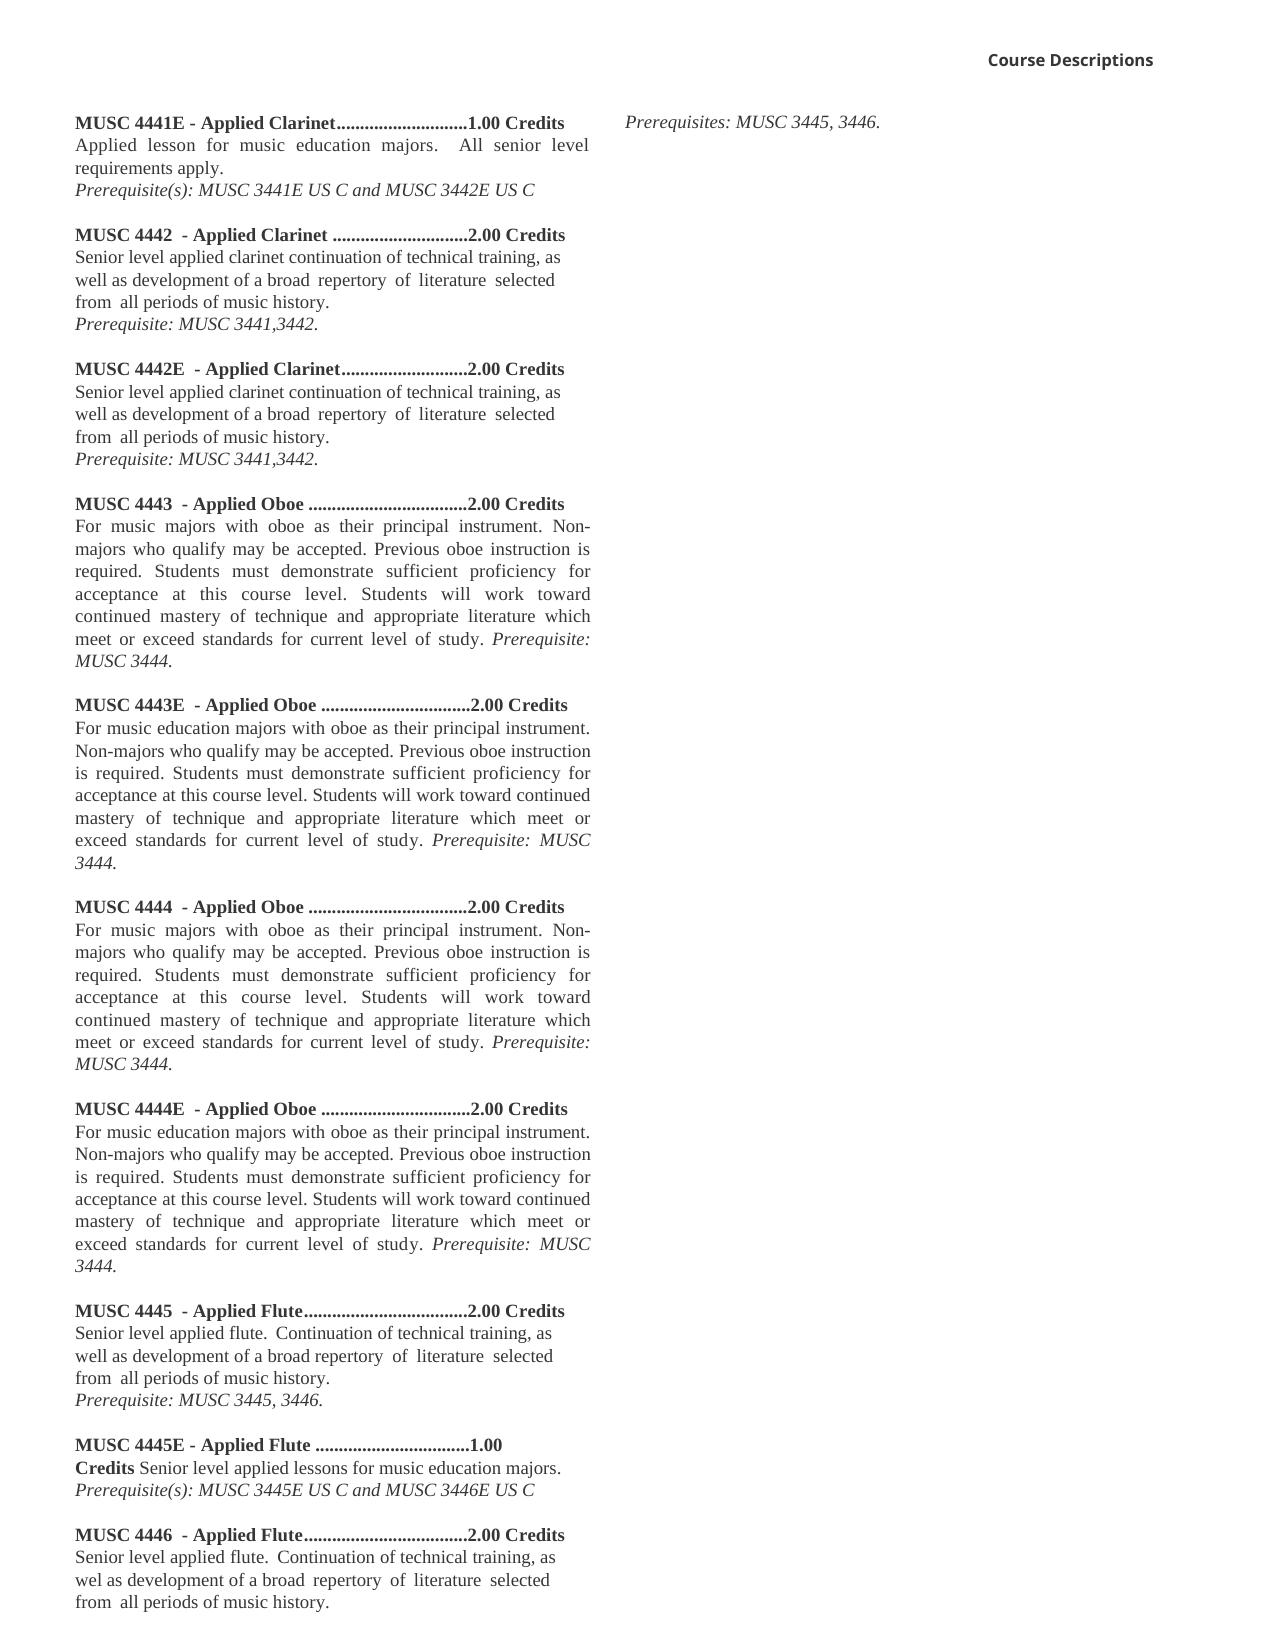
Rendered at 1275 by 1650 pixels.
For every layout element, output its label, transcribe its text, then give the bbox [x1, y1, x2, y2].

text MUSC 4442E - Applied Clarinet...........................2.00 Credits Senior level applied clarinet continuation of technical training, as well as development of a broad repertory of literature selected from all periods of music history. [75, 358, 591, 447]
text MUSC 4443E - Applied Oboe ................................2.00 Credits [75, 694, 587, 716]
text For music education majors with oboe as their principal instrument. Non-majors who qualify may be accepted. Previous oboe instruction is required. Students must demonstrate sufficient proficiency for acceptance at this course level. Students will work toward continued mastery of technique and appropriate literature which meet or exceed standards for current level of study. Prerequisite: MUSC 3444. [75, 1121, 591, 1277]
text MUSC 4443 - Applied Oboe ..................................2.00 Credits [75, 493, 587, 514]
text For music education majors with oboe as their principal instrument. Non-majors who qualify may be accepted. Previous oboe instruction is required. Students must demonstrate sufficient proficiency for acceptance at this course level. Students will work toward continued mastery of technique and appropriate literature which meet or exceed standards for current level of study. Prerequisite: MUSC 3444. [75, 717, 591, 873]
text MUSC 4444E - Applied Oboe ................................2.00 Credits [75, 1098, 587, 1119]
text Prerequisite: MUSC 3441,3442. [75, 448, 587, 469]
text Course Descriptions [62, 50, 1153, 70]
text MUSC 4446 - Applied Flute...................................2.00 Credits Senior level applied flute. Continuation of technical training, as wel as development of a broad repertory of literature selected from all periods of music history. [75, 1524, 591, 1613]
text Prerequisite: MUSC 3441,3442. [75, 314, 587, 335]
text For music majors with oboe as their principal instrument. Non-majors who qualify may be accepted. Previous oboe instruction is required. Students must demonstrate sufficient proficiency for acceptance at this course level. Students will work toward continued mastery of technique and appropriate literature which meet or exceed standards for current level of study. Prerequisite: MUSC 3444. [75, 515, 591, 671]
text Prerequisite: MUSC 3445, 3446. [75, 1389, 587, 1411]
text MUSC 4445E - Applied Flute .................................1.00 Credits Senior level applied lessons for music education majors. Prerequisite(s): MUSC 3445E US C and MUSC 3446E US C [75, 1434, 566, 1501]
text For music majors with oboe as their principal instrument. Non-majors who qualify may be accepted. Previous oboe instruction is required. Students must demonstrate sufficient proficiency for acceptance at this course level. Students will work toward continued mastery of technique and appropriate literature which meet or exceed standards for current level of study. Prerequisite: MUSC 3444. [75, 919, 591, 1075]
text MUSC 4444 - Applied Oboe ..................................2.00 Credits [75, 896, 587, 918]
text MUSC 4442 - Applied Clarinet .............................2.00 Credits Senior level applied clarinet continuation of technical training, as well as development of a broad repertory of literature selected from all periods of music history. [75, 224, 591, 313]
text MUSC 4445 - Applied Flute...................................2.00 Credits Senior level applied flute. Continuation of technical training, as well as development of a broad repertory of literature selected from all periods of music history. [75, 1300, 591, 1388]
text MUSC 4441E - Applied Clarinet............................1.00 Credits Applied lesson for music education majors. All senior level requirements apply. [75, 112, 591, 178]
text Prerequisites: MUSC 3445, 3446. [625, 112, 1242, 133]
text Prerequisite(s): MUSC 3441E US C and MUSC 3442E US C [75, 179, 587, 201]
